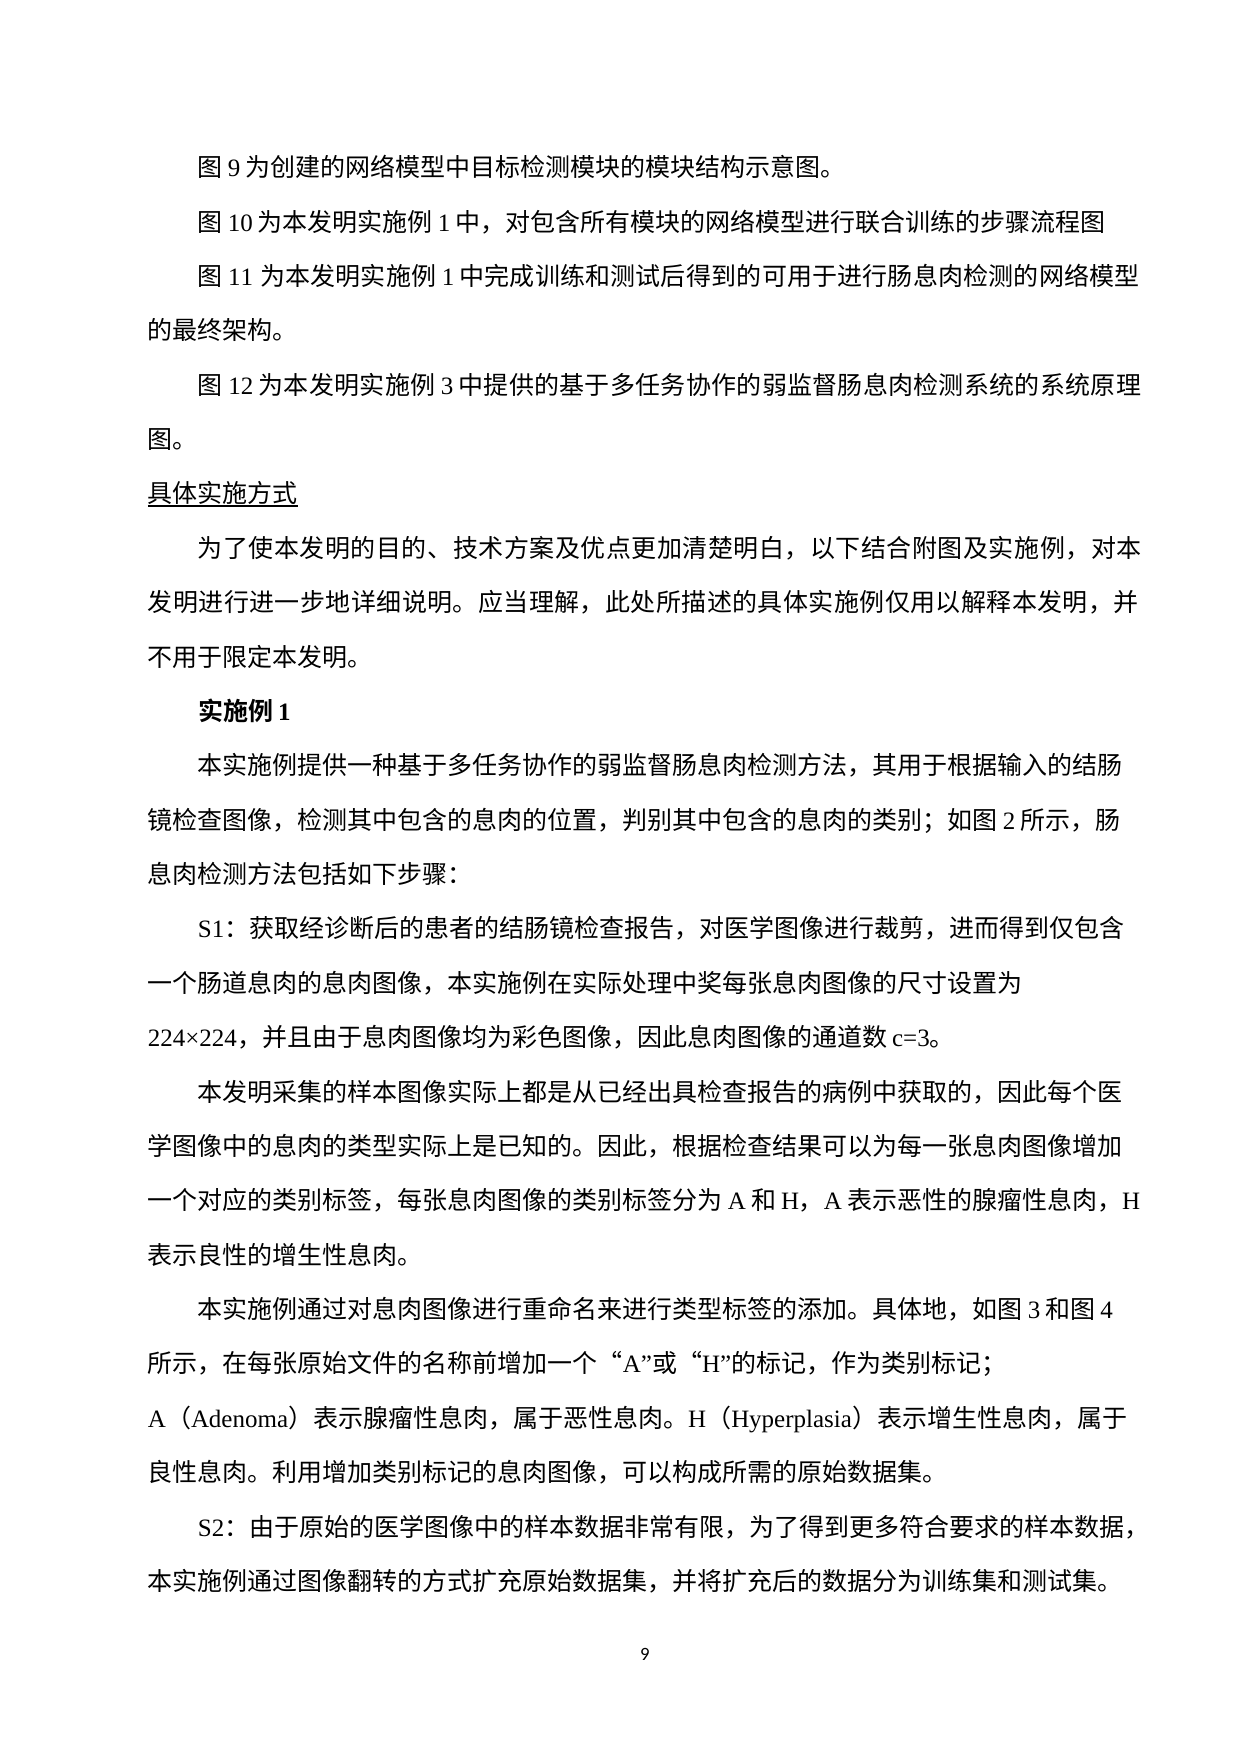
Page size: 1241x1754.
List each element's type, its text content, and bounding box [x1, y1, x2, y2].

text 图12为本发明实施例3中提供的基于多任务协作的弱监督肠息肉检测系统的系统原理图。 [148, 365, 1142, 456]
text 图10为本发明实施例1中，对包含所有模块的网络模型进行联合训练的步骤流程图 [148, 202, 1142, 238]
text 具体实施方式 [148, 474, 1142, 510]
text 本发明采集的样本图像实际上都是从已经出具检查报告的病例中获取的，因此每个医学图像中的息肉的类型实际上是已知的。因此，根据检查结果可以为每一张息肉图像增加一个对应的类别标签，每张息肉图像的类别标签分为A和H，A表示恶性的腺瘤性息肉，H表示良性的增生性息肉。 [148, 1072, 1142, 1271]
text S1：获取经诊断后的患者的结肠镜检查报告，对医学图像进行裁剪，进而得到仅包含一个肠道息肉的息肉图像，本实施例在实际处理中奖每张息肉图像的尺寸设置为224×224，并且由于息肉图像均为彩色图像，因此息肉图像的通道数c=3。 [148, 909, 1142, 1054]
text 本实施例提供一种基于多任务协作的弱监督肠息肉检测方法，其用于根据输入的结肠镜检查图像，检测其中包含的息肉的位置，判别其中包含的息肉的类别；如图2所示，肠息肉检测方法包括如下步骤： [148, 746, 1142, 891]
text 为了使本发明的目的、技术方案及优点更加清楚明白，以下结合附图及实施例，对本发明进行进一步地详细说明。应当理解，此处所描述的具体实施例仅用以解释本发明，并不用于限定本发明。 [148, 528, 1142, 673]
text 本实施例通过对息肉图像进行重命名来进行类型标签的添加。具体地，如图3和图4所示，在每张原始文件的名称前增加一个“A”或“H”的标记，作为类别标记；A（Adenoma）表示腺瘤性息肉，属于恶性息肉。H（Hyperplasia）表示增生性息肉，属于良性息肉。利用增加类别标记的息肉图像，可以构成所需的原始数据集。 [148, 1289, 1142, 1489]
text 实施例1 [148, 691, 1142, 728]
text 图11 为本发明实施例1中完成训练和测试后得到的可用于进行肠息肉检测的网络模型的最终架构。 [148, 256, 1142, 347]
text 图9为创建的网络模型中目标检测模块的模块结构示意图。 [148, 148, 1142, 184]
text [148, 1507, 1142, 1598]
